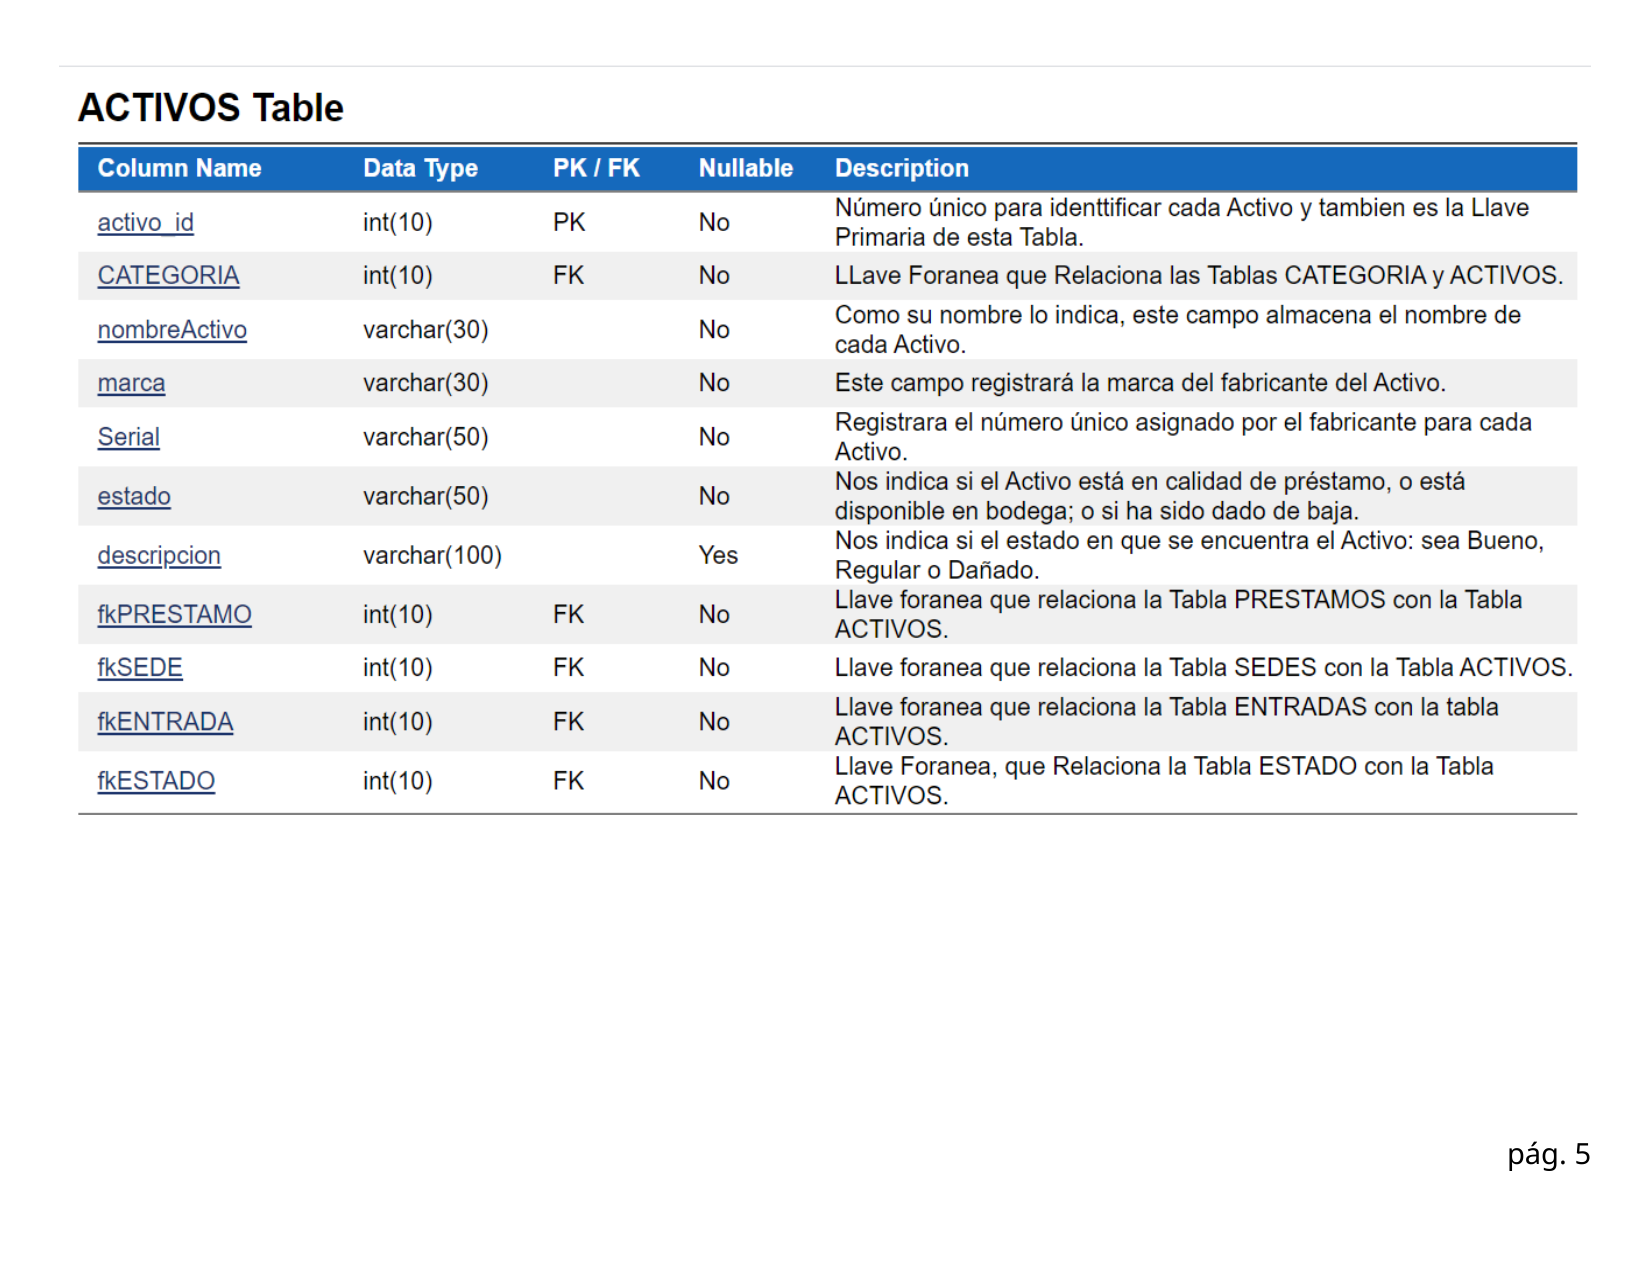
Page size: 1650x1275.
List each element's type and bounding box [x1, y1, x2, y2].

picture [59, 59, 1591, 815]
